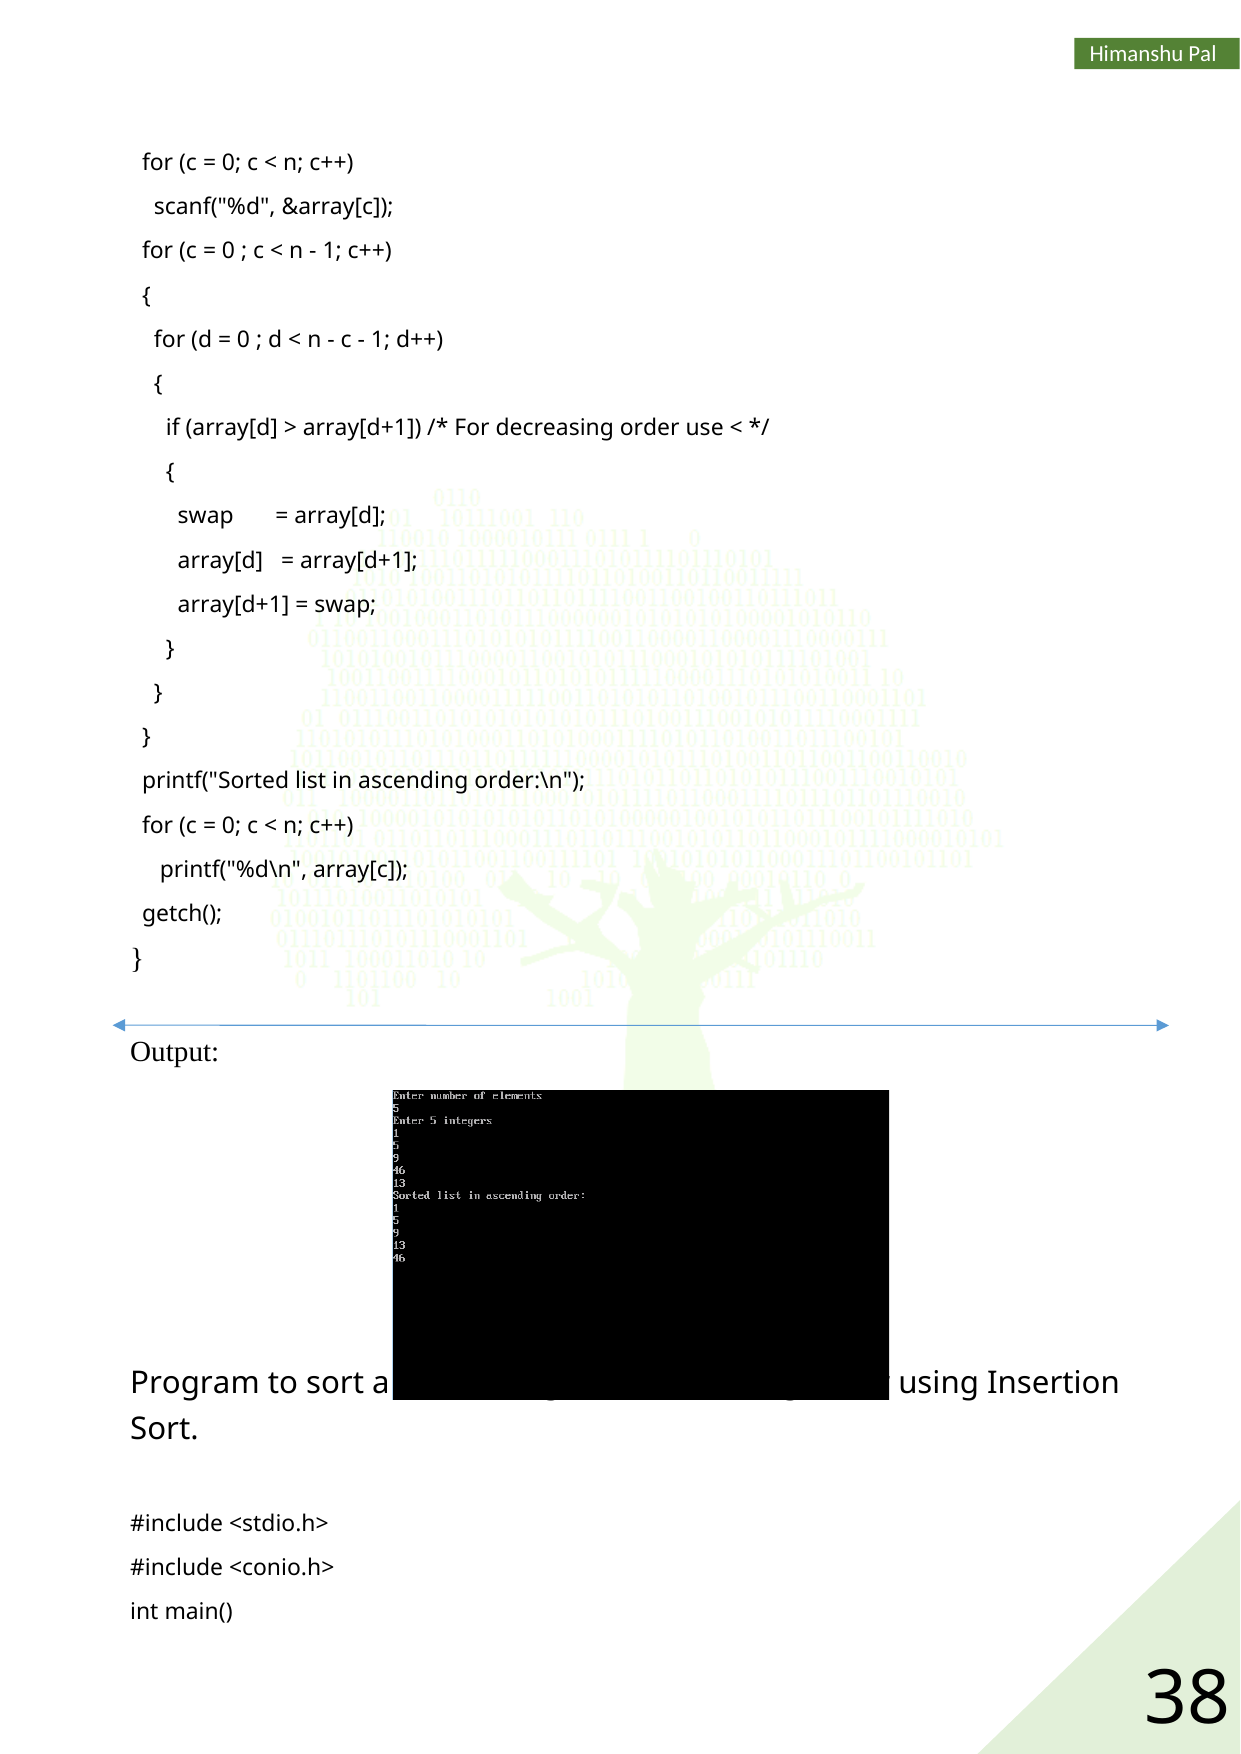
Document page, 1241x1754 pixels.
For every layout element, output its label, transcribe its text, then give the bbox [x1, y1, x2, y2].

text { [130, 455, 1152, 486]
text array[d] = array[d+1]; [130, 543, 1152, 575]
text for (d = 0 ; d < n - c - 1; d++) [130, 323, 1152, 354]
text { [130, 367, 1152, 398]
text } [130, 632, 1152, 663]
text swap = array[d]; [130, 499, 1152, 531]
text if (array[d] > array[d+1]) /* For decreasing order use < */ [130, 411, 1152, 442]
text } [130, 720, 1152, 751]
text int main() [130, 1595, 1152, 1626]
text printf("Sorted list in ascending order:\n"); [130, 764, 1152, 796]
text Output: [130, 1034, 1152, 1068]
text } [130, 676, 1152, 707]
text #include <conio.h> [130, 1551, 1152, 1582]
text printf("%d\n", array[c]); [130, 853, 1152, 884]
picture [392, 1090, 890, 1360]
text #include <stdio.h> [130, 1507, 1152, 1538]
text { [130, 278, 1152, 310]
text for (c = 0; c < n; c++) [130, 146, 1152, 177]
text array[d+1] = swap; [130, 588, 1152, 619]
text for (c = 0 ; c < n - 1; c++) [130, 234, 1152, 266]
text for (c = 0; c < n; c++) [130, 808, 1152, 840]
text getch(); [130, 897, 1152, 928]
text Program to sort a list of integers in ascending order using Insertion Sort. [130, 1360, 1152, 1449]
text } [130, 941, 1152, 974]
text scanf("%d", &array[c]); [130, 190, 1152, 221]
